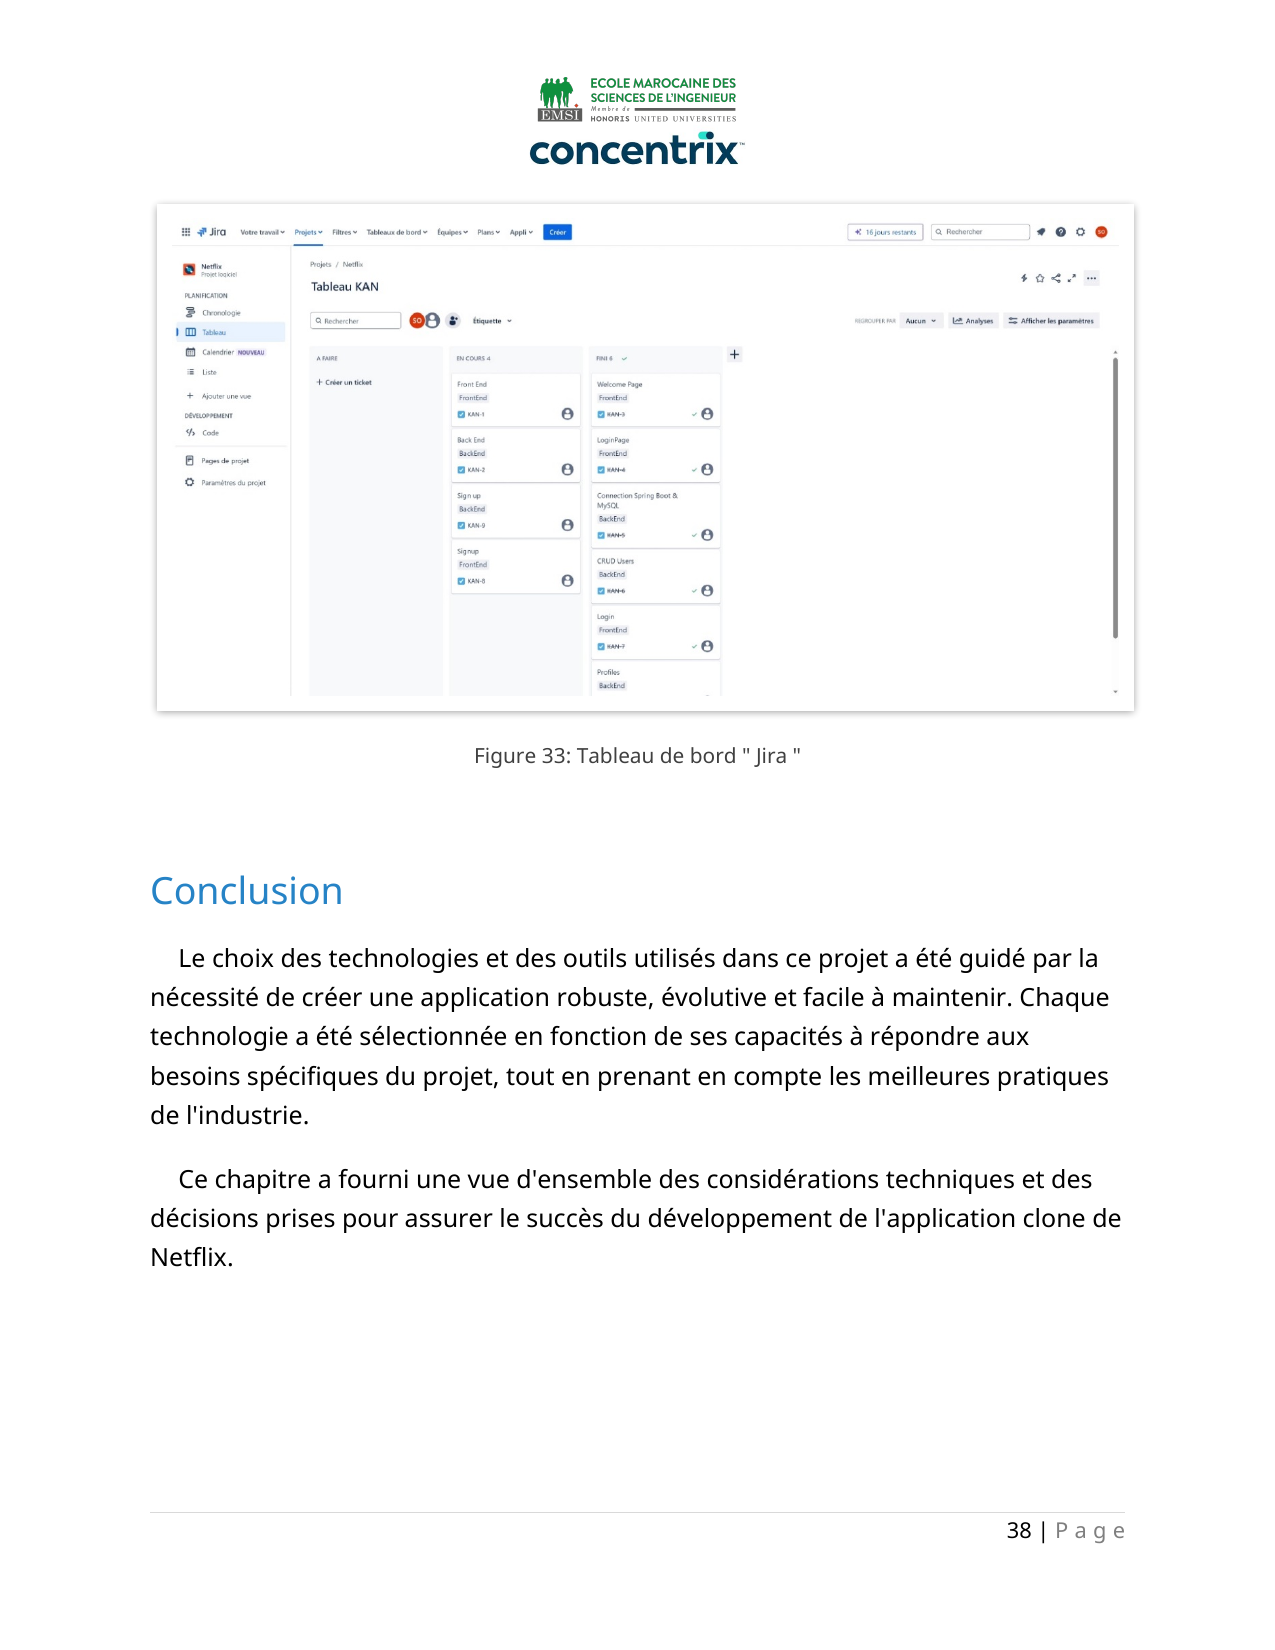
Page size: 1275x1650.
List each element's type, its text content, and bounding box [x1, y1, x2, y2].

picture [172, 218, 1119, 696]
text Ce chapitre a fourni une vue d'ensemble des considérations techniques et des décisions prises pour assurer le succès du développement de l'application clone de Netflix. [150, 1161, 1125, 1274]
picture [528, 75, 747, 170]
text Le choix des technologies et des outils utilisés dans ce projet a été guidé par la nécessité de créer une application robuste, évolutive et facile à maintenir. Chaque technologie a été sélectionnée en fonction de ses capacités à répondre aux besoins spécifiques du projet, tout en prenant en compte les meilleures pratiques de l'industrie. [150, 941, 1125, 1131]
text Figure 33: Tableau de bord " Jira " [150, 741, 1125, 769]
subtitle Conclusion [150, 864, 1125, 916]
